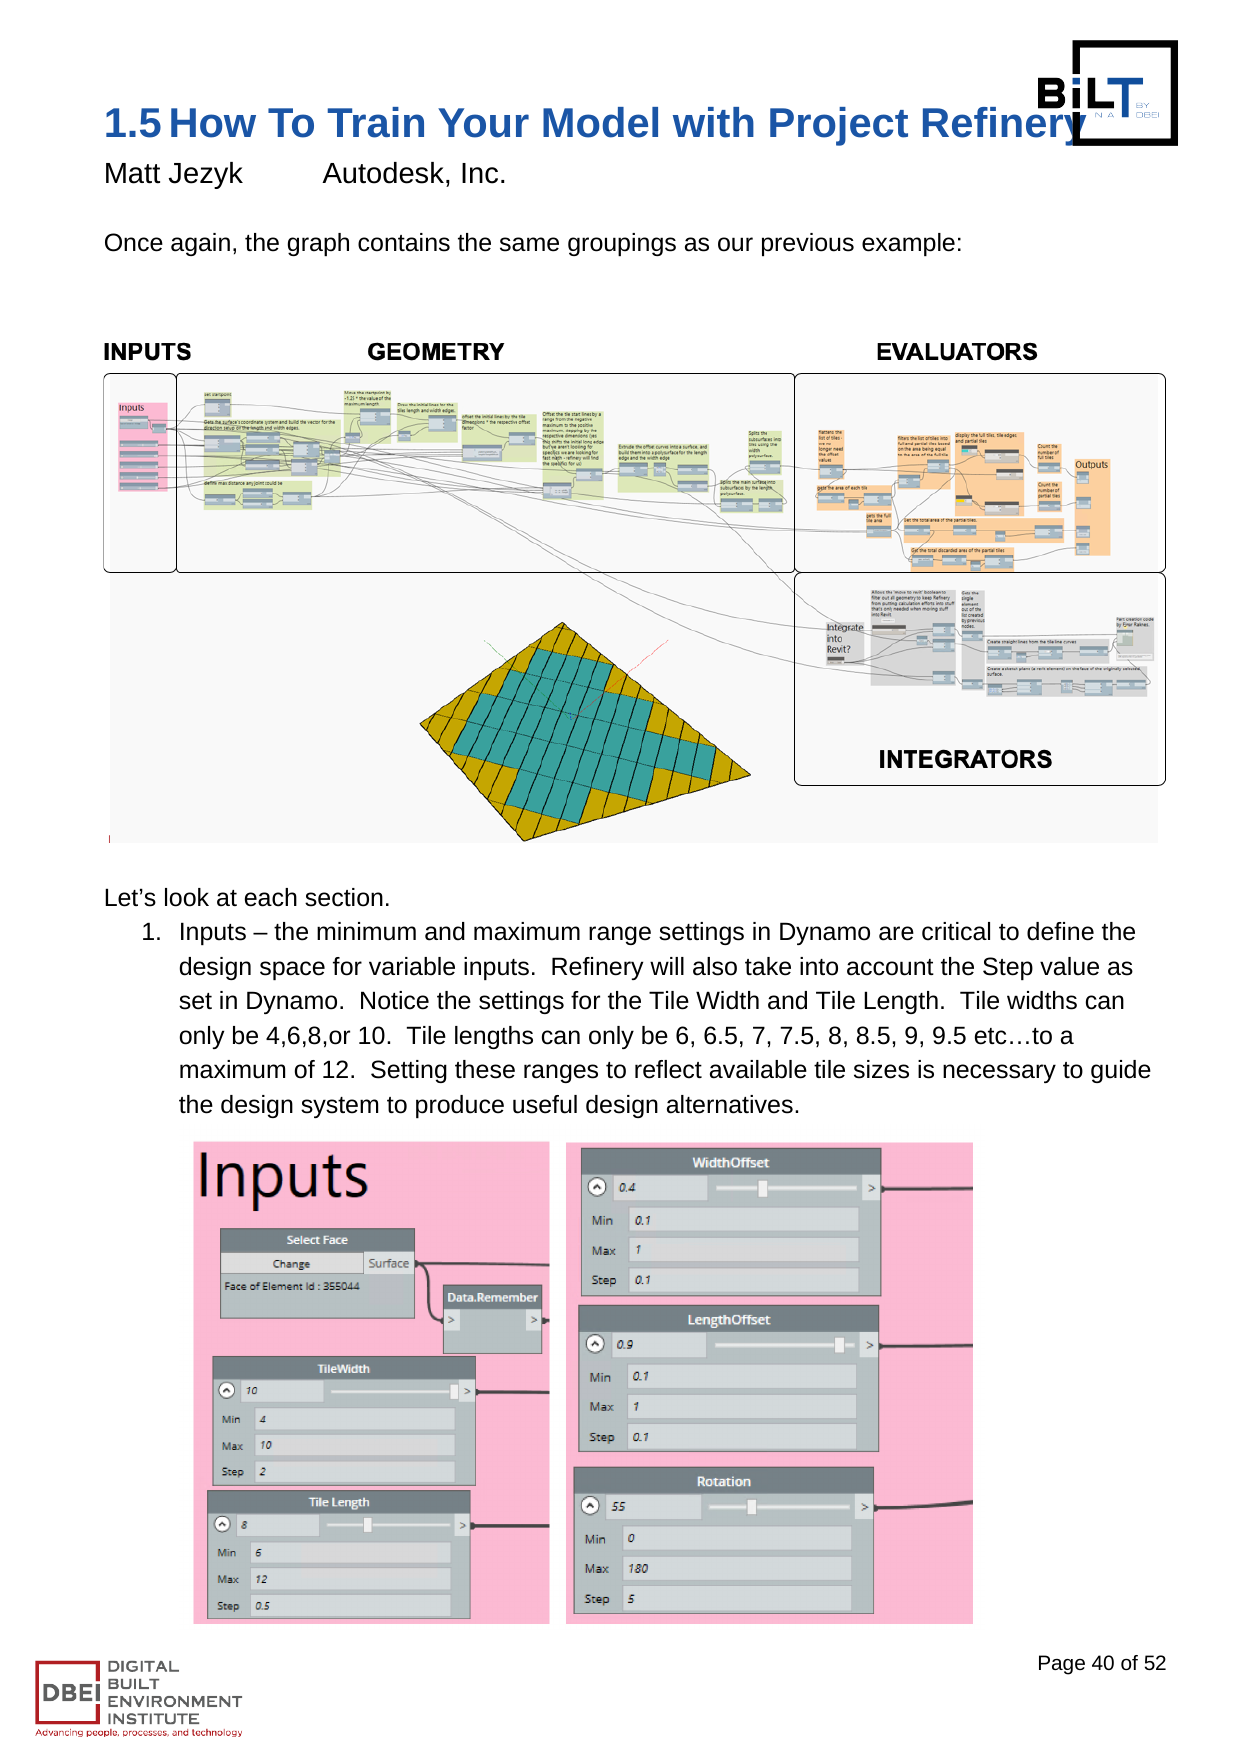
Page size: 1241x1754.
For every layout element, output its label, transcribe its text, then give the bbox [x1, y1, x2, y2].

text Once again, the graph contains the same groupings as our previous example: [103, 228, 1167, 257]
text Let’s look at each section. [103, 883, 1167, 912]
picture [178, 1124, 986, 1630]
picture [27, 1652, 243, 1740]
picture [103, 331, 1167, 843]
picture [1031, 31, 1182, 154]
